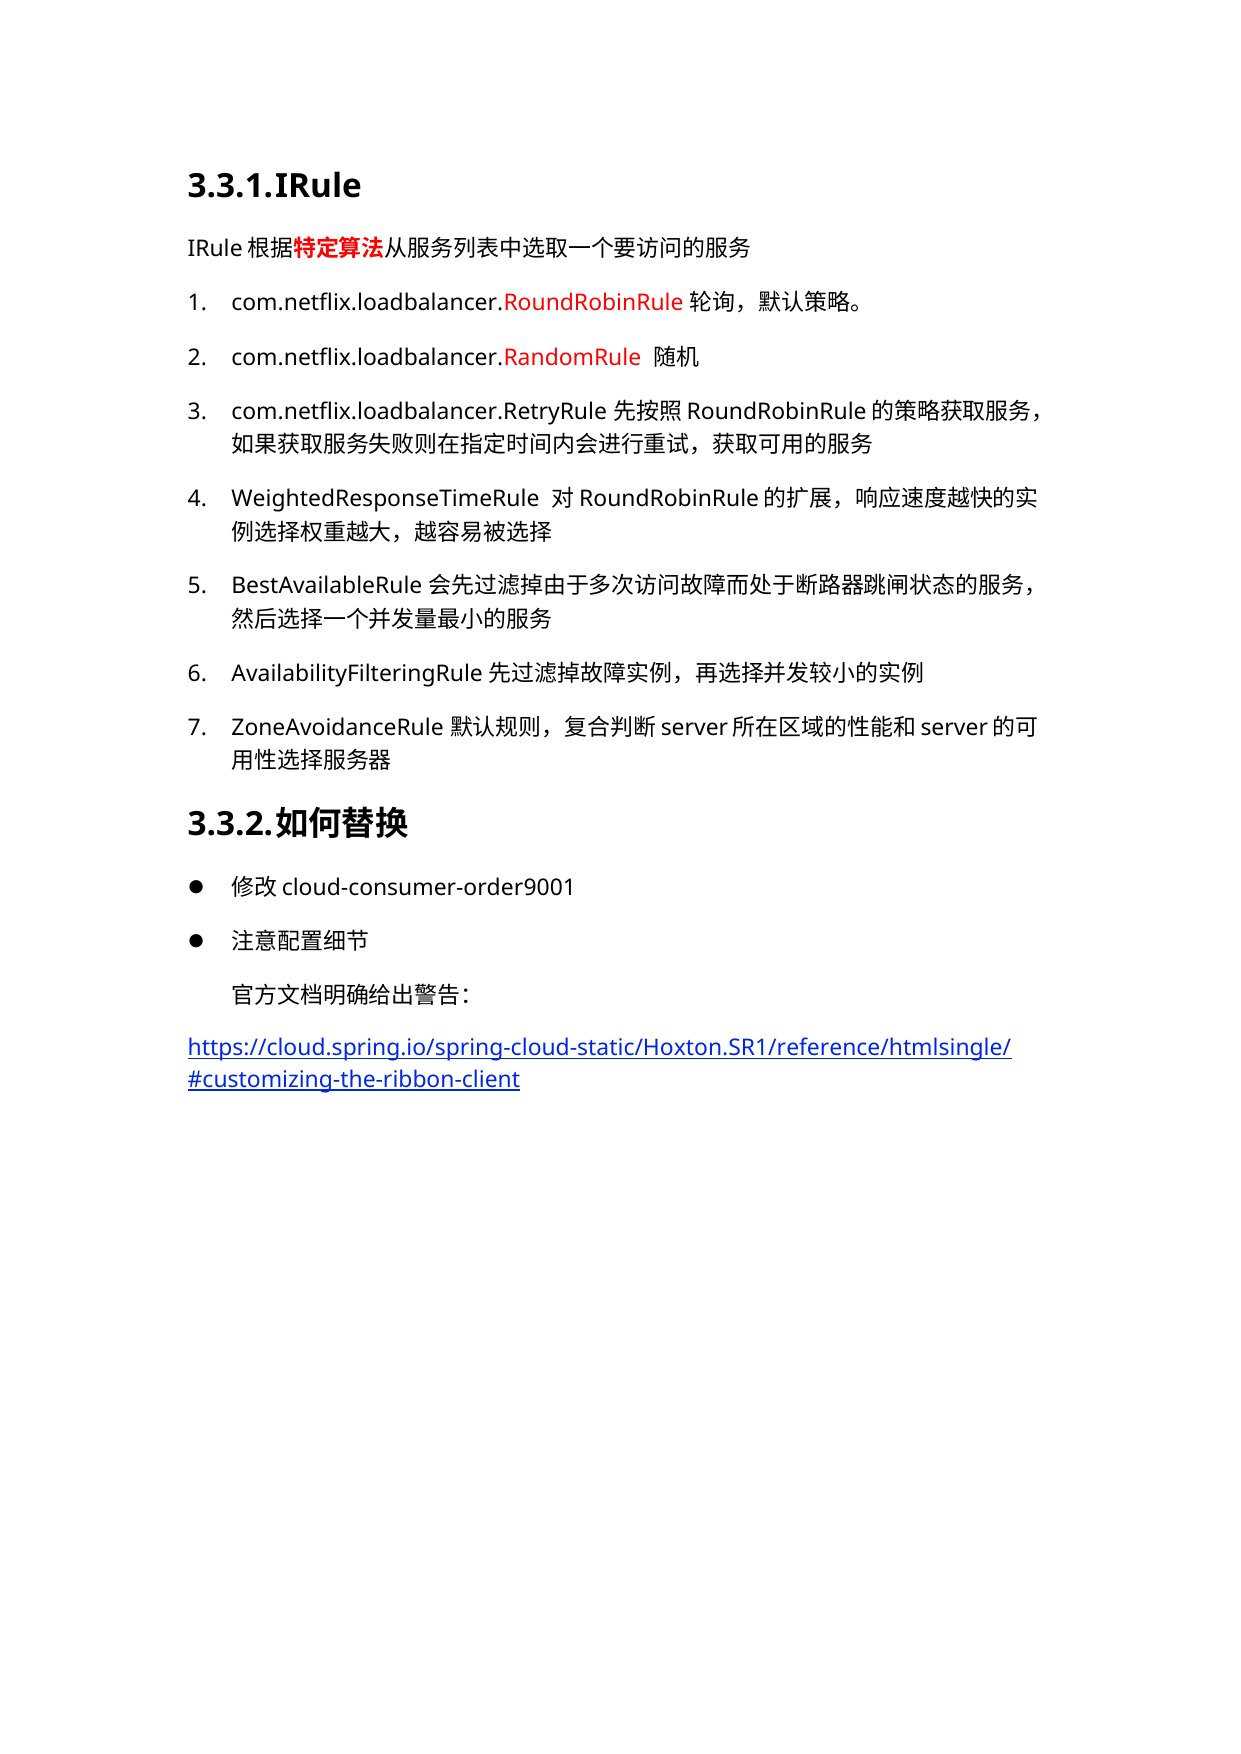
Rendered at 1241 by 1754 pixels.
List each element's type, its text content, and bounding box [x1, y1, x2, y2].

text https://cloud.spring.io/spring-cloud-static/Hoxton.SR1/reference/htmlsingle/#customizing-the-ribbon-client [187, 1031, 1053, 1094]
list WeightedResponseTimeRule 对RoundRobinRule的扩展，响应速度越快的实例选择权重越大，越容易被选择 [187, 480, 1053, 547]
list 注意配置细节 [187, 923, 1053, 956]
text IRule根据特定算法从服务列表中选取一个要访问的服务 [187, 230, 1053, 263]
list BestAvailableRule 会先过滤掉由于多次访问故障而处于断路器跳闸状态的服务，然后选择一个并发量最小的服务 [187, 567, 1053, 634]
list 修改cloud-consumer-order9001 [187, 869, 1053, 902]
list com.netflix.loadbalancer.RoundRobinRule 轮询，默认策略。 [187, 284, 1053, 318]
list ZoneAvoidanceRule 默认规则，复合判断server所在区域的性能和server的可用性选择服务器 [187, 709, 1053, 776]
list com.netflix.loadbalancer.RandomRule 随机 [187, 338, 1053, 372]
list com.netflix.loadbalancer.RetryRule 先按照RoundRobinRule的策略获取服务，如果获取服务失败则在指定时间内会进行重试，获取可用的服务 [187, 393, 1053, 459]
subtitle IRule [187, 162, 1053, 207]
list AvailabilityFilteringRule 先过滤掉故障实例，再选择并发较小的实例 [187, 655, 1053, 688]
list 官方文档明确给出警告： [231, 977, 1053, 1010]
subtitle 如何替换 [187, 796, 1053, 845]
